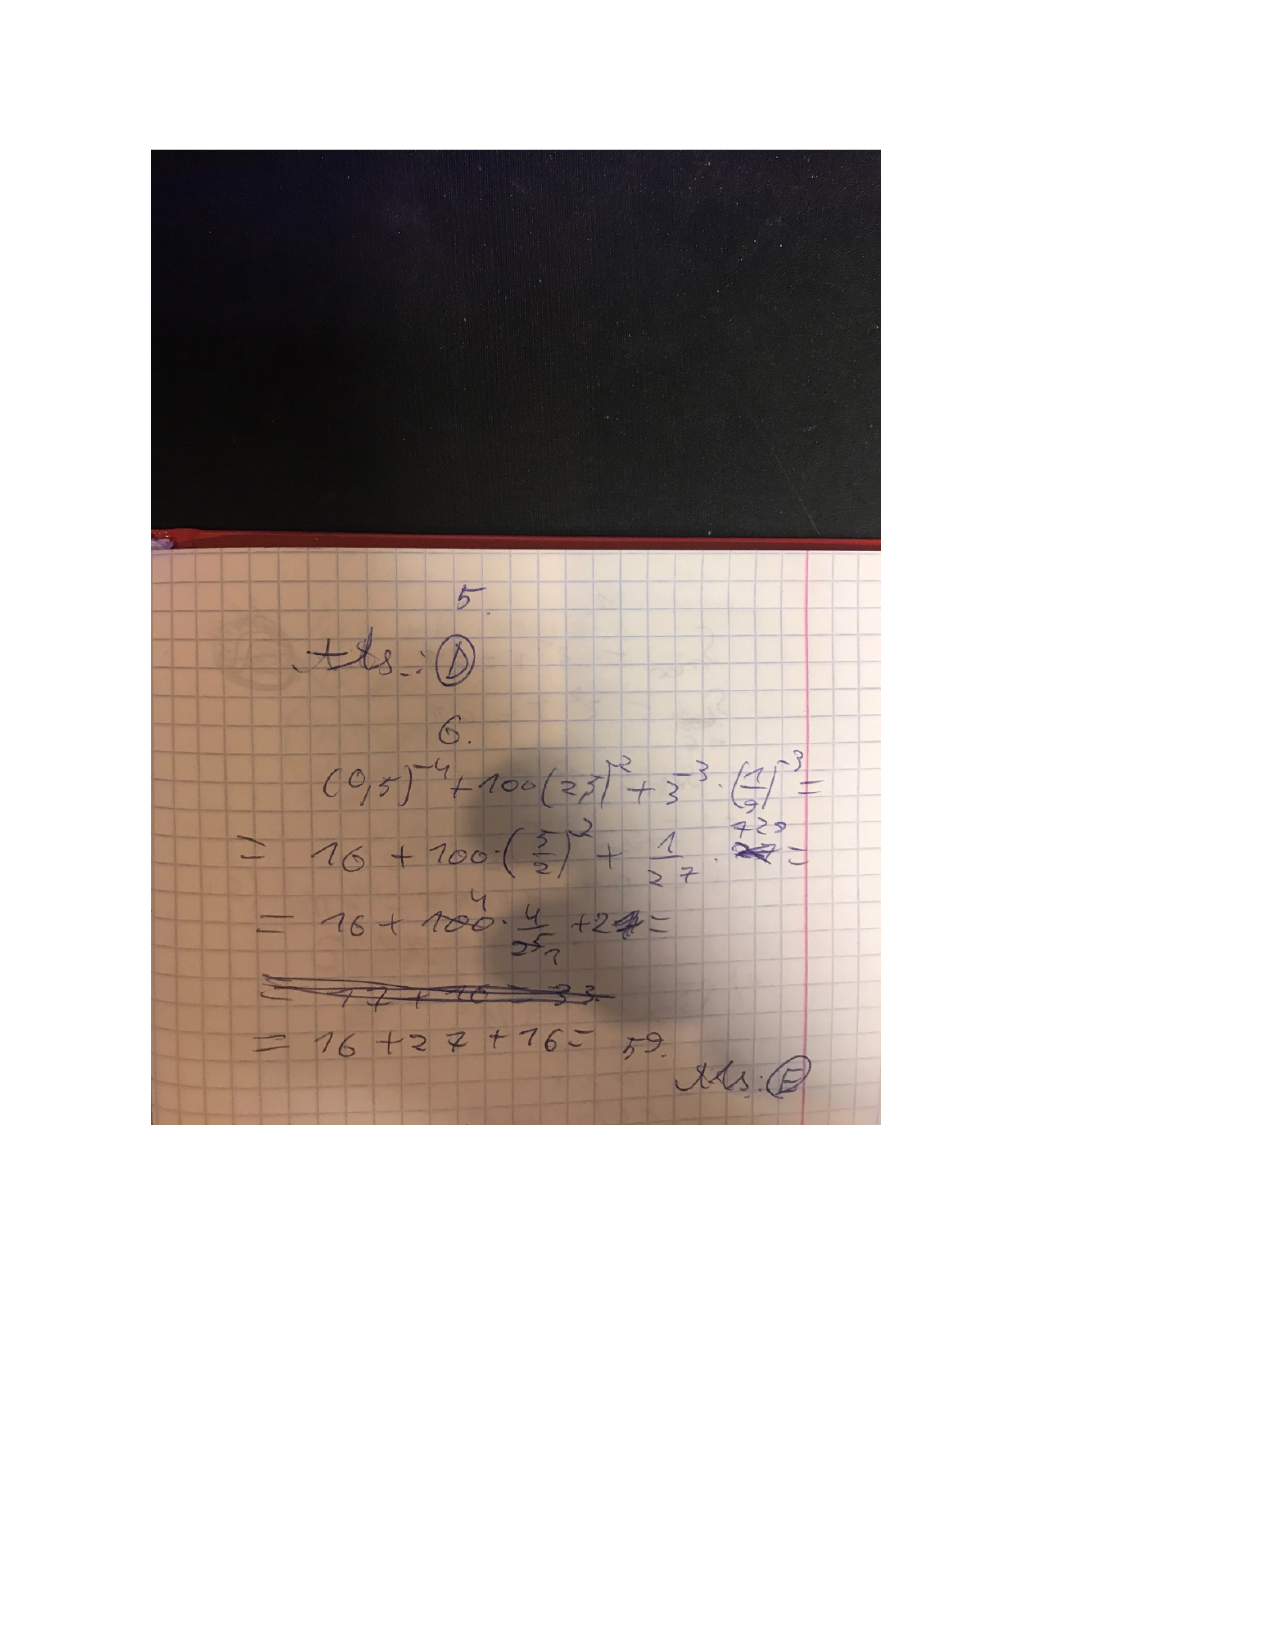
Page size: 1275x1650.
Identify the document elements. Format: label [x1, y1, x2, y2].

picture [151, 151, 880, 1125]
